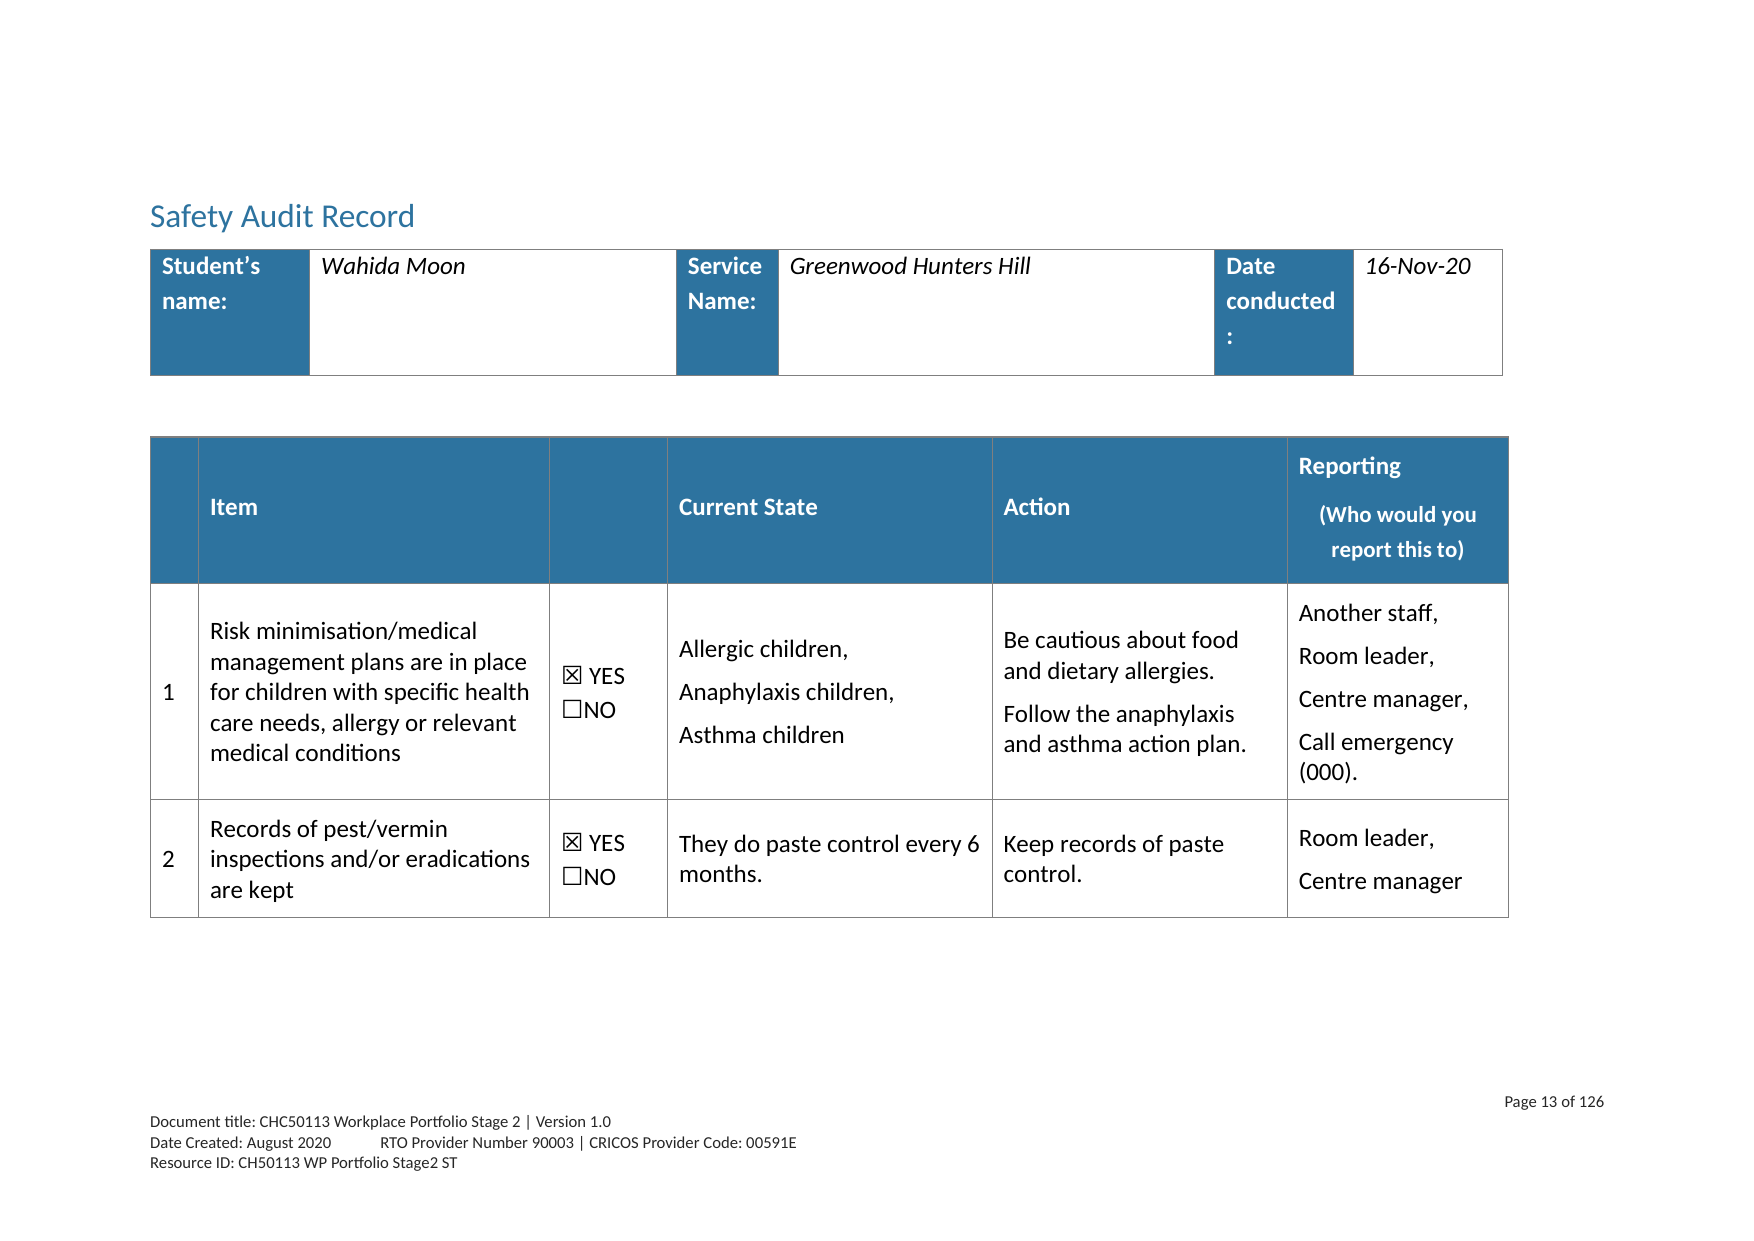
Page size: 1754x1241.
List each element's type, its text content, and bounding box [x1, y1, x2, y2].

table_cell Risk minimisation/medical management plans are in place for children with specific health care needs, allergy or relevant medical conditions [199, 584, 549, 799]
table_cell They do paste control every 6 months. [668, 800, 992, 917]
table_header Action [993, 438, 1287, 583]
table_cell Room leader, Centre manager [1288, 800, 1508, 917]
table_header Item [199, 438, 549, 583]
table_cell YES NO [550, 584, 667, 799]
table_header [550, 438, 667, 583]
table_header 16-Nov-20 [1354, 250, 1502, 375]
table_cell Records of pest/vermin inspections and/or eradications are kept [199, 800, 549, 917]
table_header Current State [668, 438, 992, 583]
table_header [151, 438, 198, 583]
table_cell Allergic children, Anaphylaxis children, Asthma children [668, 584, 992, 799]
table_header Wahida Moon [310, 250, 676, 375]
table_header Date conducted: [1215, 250, 1353, 375]
table_header Reporting (Who would you report this to) [1288, 438, 1508, 583]
table_cell Keep records of paste control. [993, 800, 1287, 917]
table_cell 2 [151, 800, 198, 917]
table_cell YES NO [550, 800, 667, 917]
text Safety Audit Record [150, 196, 1604, 236]
table_cell Another staff, Room leader, Centre manager, Call emergency (000). [1288, 584, 1508, 799]
table_header Student’s name: [151, 250, 309, 375]
table_header Greenwood Hunters Hill [779, 250, 1214, 375]
table_cell Be cautious about food and dietary allergies. Follow the anaphylaxis and asthma action plan. [993, 584, 1287, 799]
table_header Service Name: [677, 250, 778, 375]
table_cell 1 [151, 584, 198, 799]
